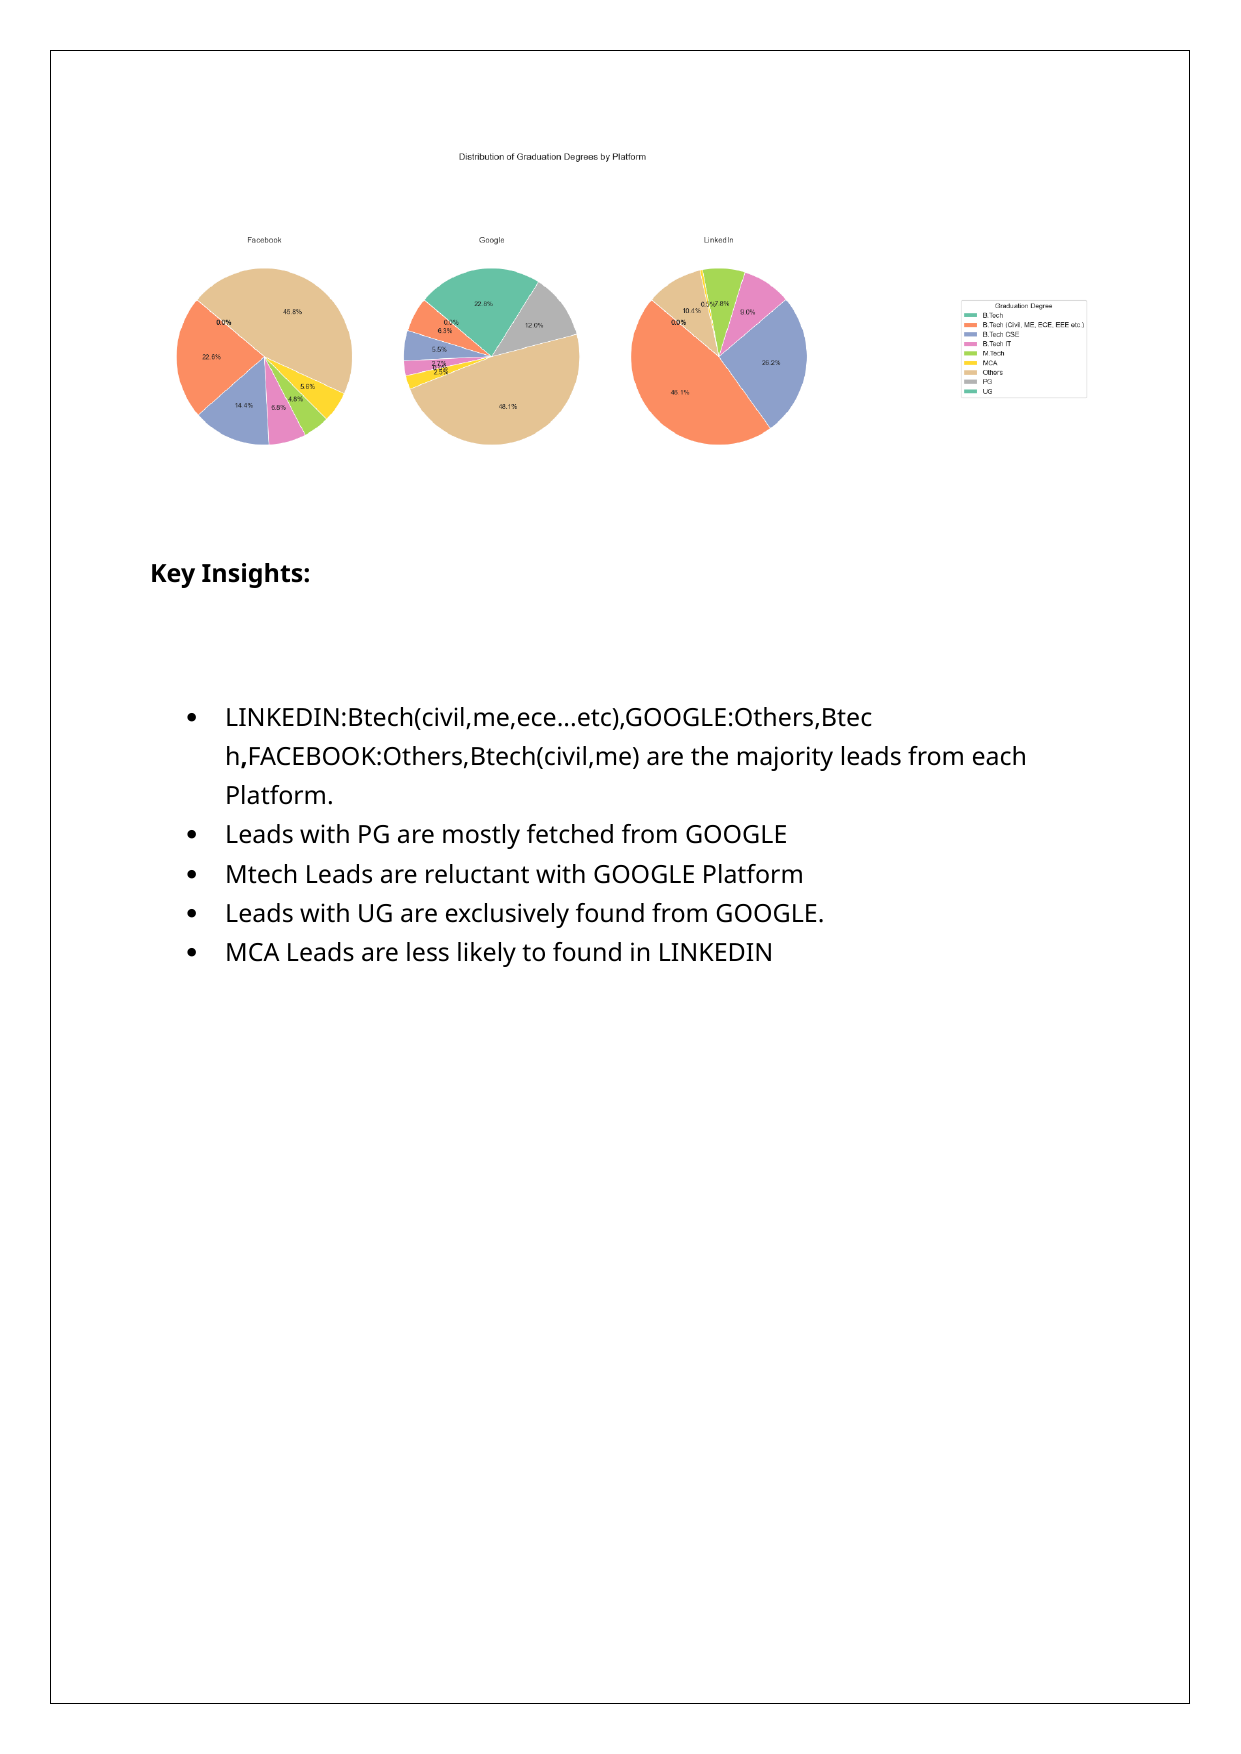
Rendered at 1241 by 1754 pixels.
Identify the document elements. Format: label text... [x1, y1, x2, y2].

list Leads with PG are mostly fetched from GOOGLE [187, 817, 1090, 851]
list LINKEDIN:Btech(civil,me,ece...etc),GOOGLE:Others,Btech,FACEBOOK:Others,Btech(civil,me) are the majority leads from each Platform. [187, 699, 1090, 812]
picture [150, 150, 1089, 471]
list Mtech Leads are reluctant with GOOGLE Platform [187, 856, 1090, 890]
list MCA Leads are less likely to found in LINKEDIN [187, 934, 1090, 969]
list Leads with UG are exclusively found from GOOGLE. [187, 895, 1090, 929]
